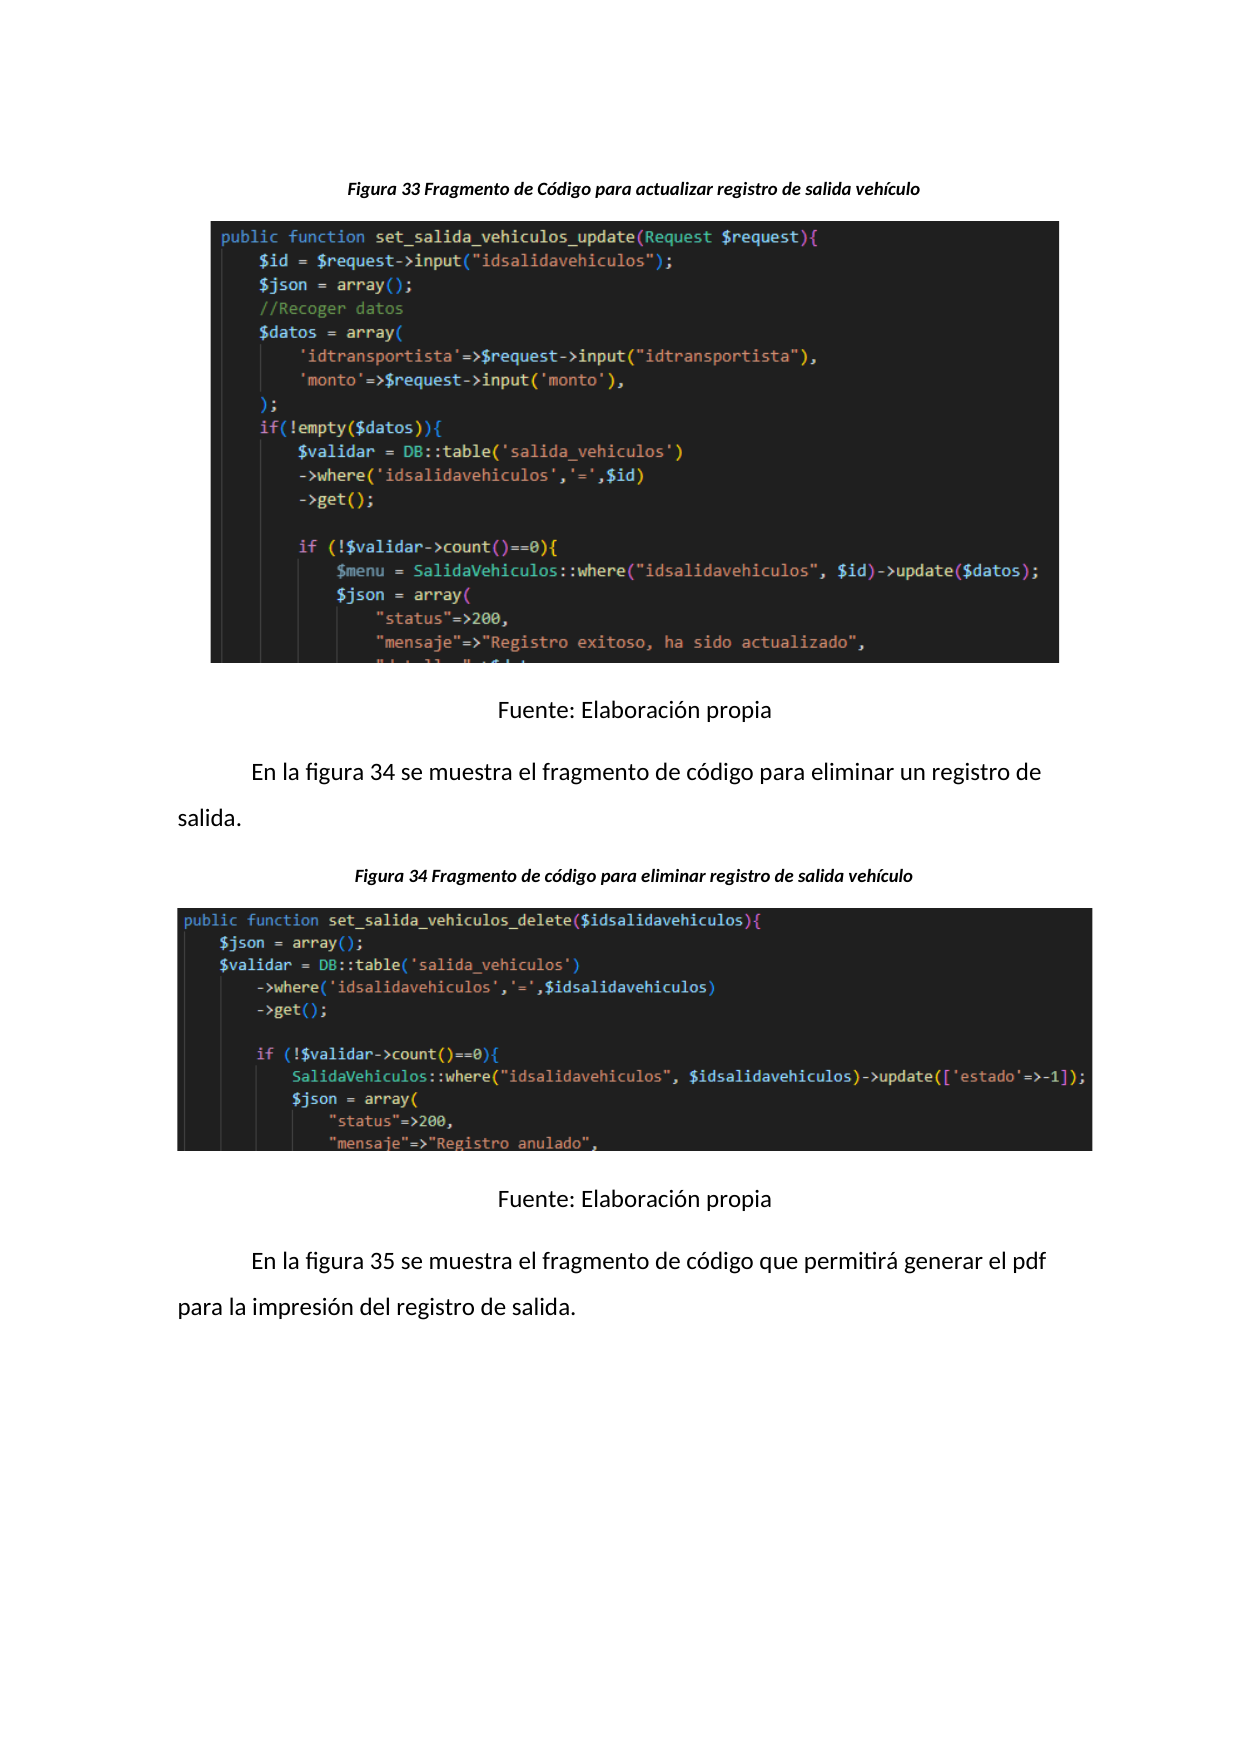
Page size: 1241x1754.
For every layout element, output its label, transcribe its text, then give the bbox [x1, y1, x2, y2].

text En la figura 35 se muestra el fragmento de código que permitirá generar el pdf para la impresión del registro de salida. [177, 1245, 1092, 1321]
picture [210, 221, 1060, 663]
picture [177, 908, 1093, 1151]
text Fuente: Elaboración propia [177, 694, 1092, 724]
text Figura 33 Fragmento de Código para actualizar registro de salida vehículo [177, 177, 1092, 200]
text Figura 34 Fragmento de código para eliminar registro de salida vehículo [177, 864, 1092, 887]
text Fuente: Elaboración propia [177, 1183, 1092, 1213]
text En la figura 34 se muestra el fragmento de código para eliminar un registro de salida. [177, 756, 1092, 833]
